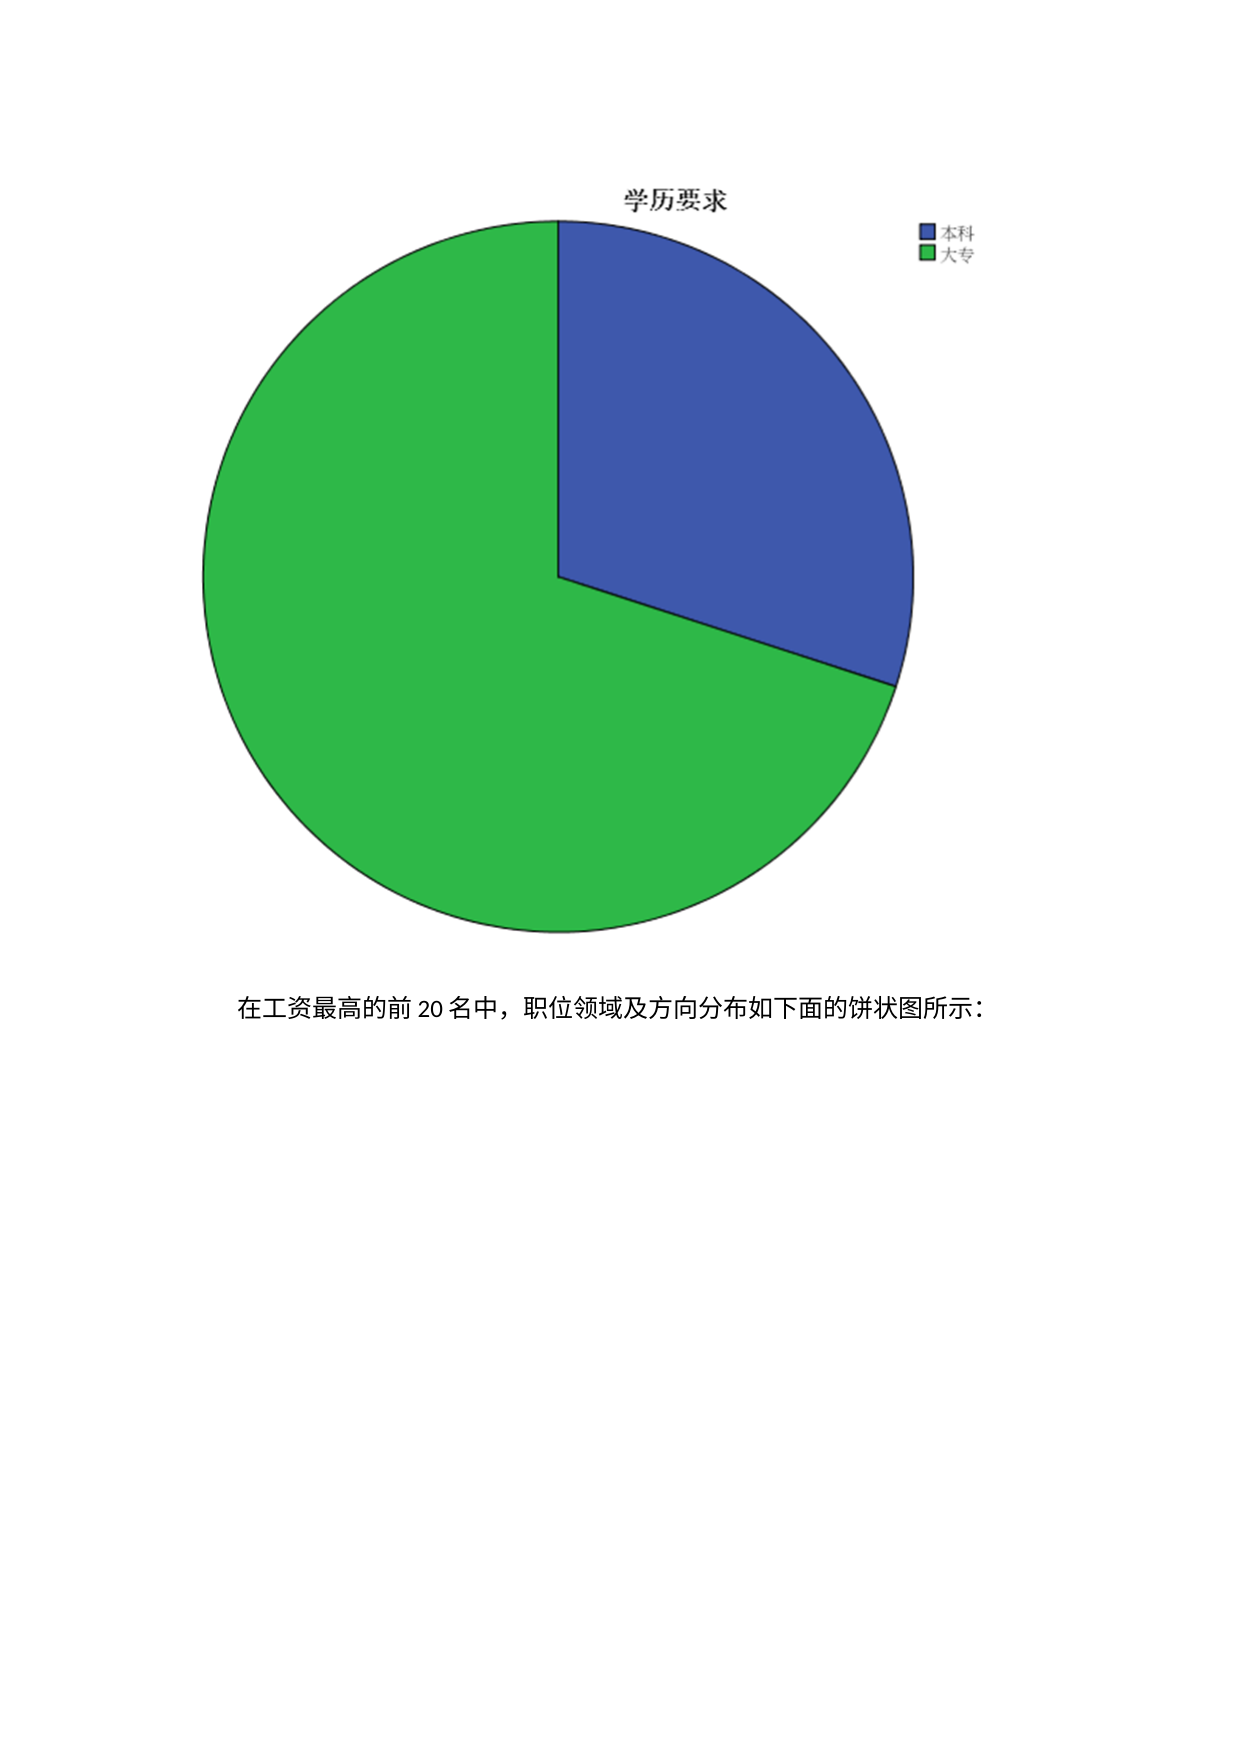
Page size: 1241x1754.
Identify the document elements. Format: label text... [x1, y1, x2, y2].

picture [187, 162, 1162, 943]
text 在工资最高的前20名中，职位领域及方向分布如下面的饼状图所示： [187, 974, 1053, 1039]
